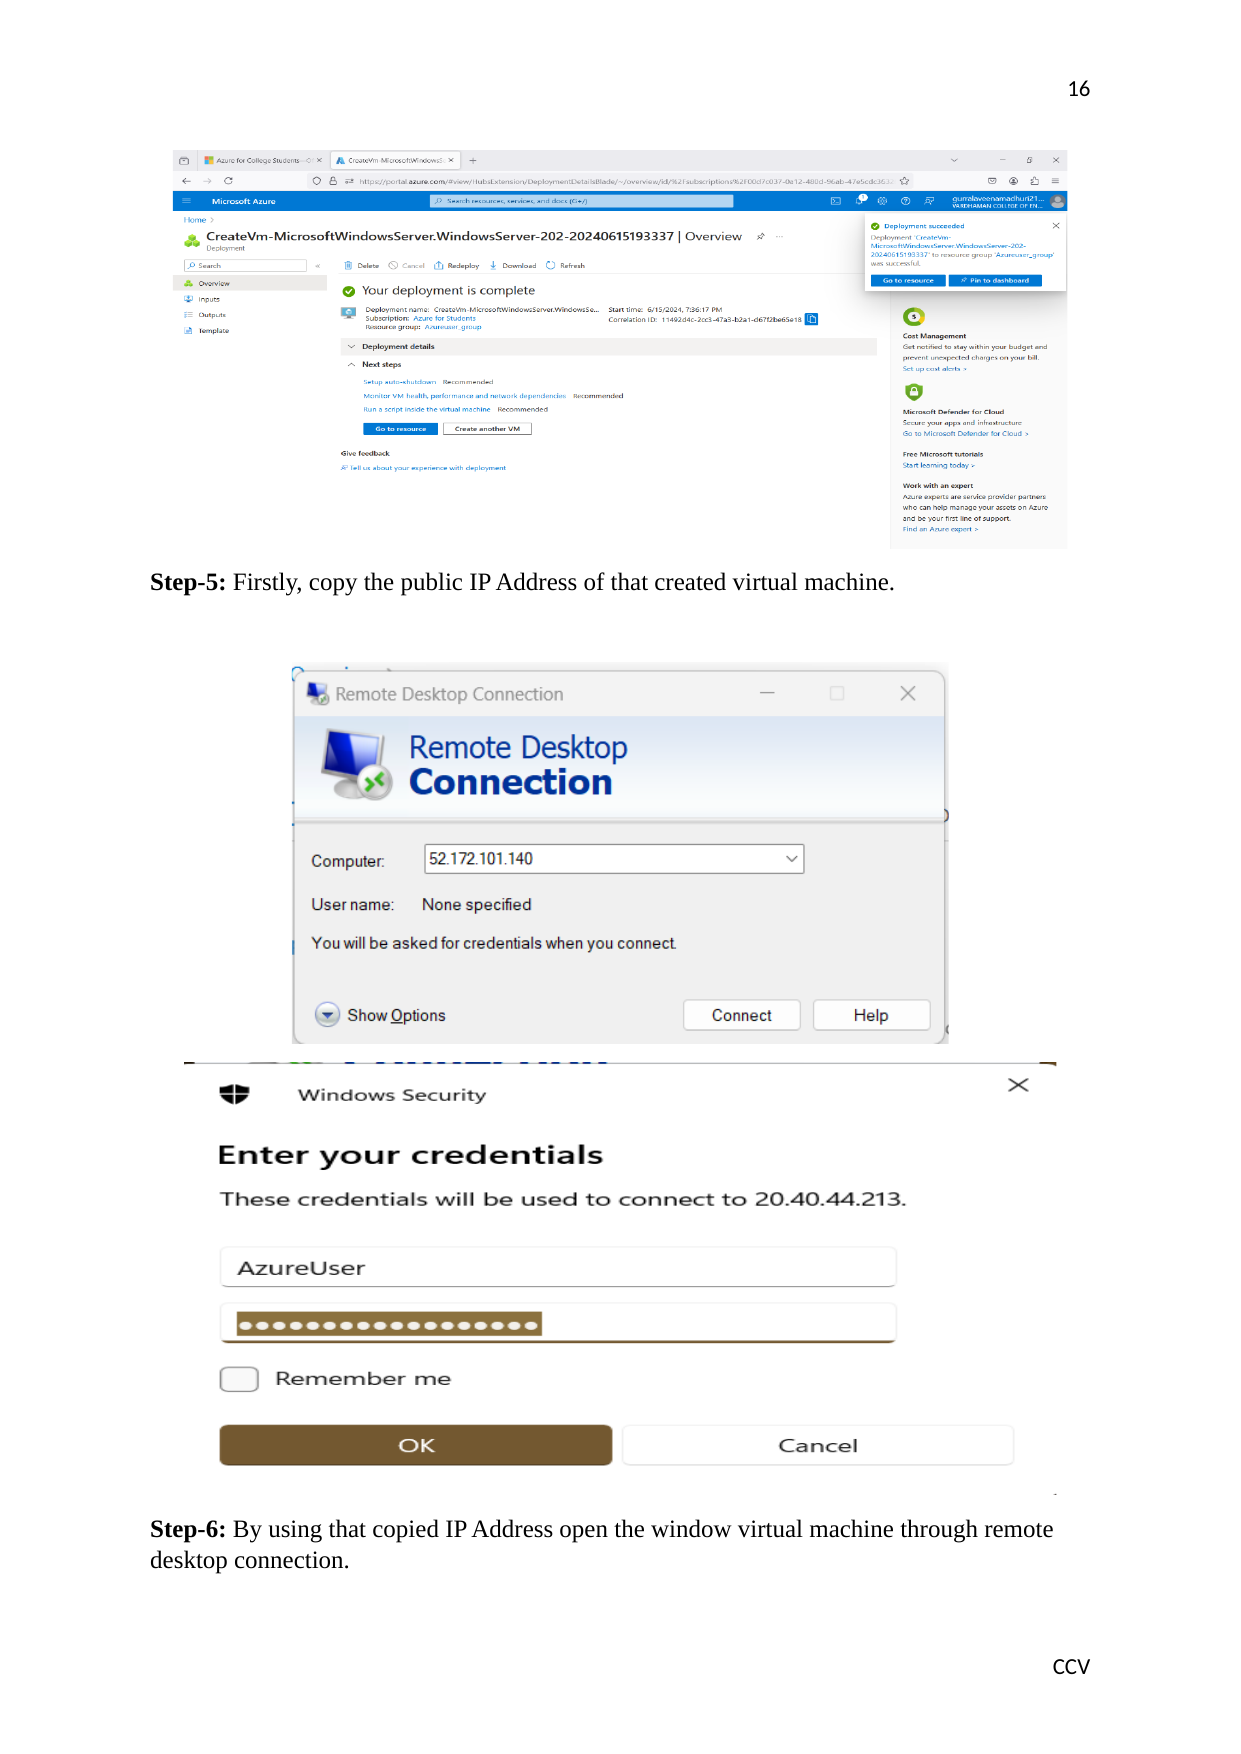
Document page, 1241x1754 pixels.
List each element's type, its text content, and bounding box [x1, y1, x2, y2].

text Step-5: Firstly, copy the public IP Address of that created virtual machine. [150, 567, 1090, 596]
text Step-6: By using that copied IP Address open the window virtual machine through remote desktop connection. [150, 1514, 1090, 1574]
picture [291, 662, 949, 1044]
picture [172, 150, 1068, 549]
picture [184, 1062, 1057, 1495]
